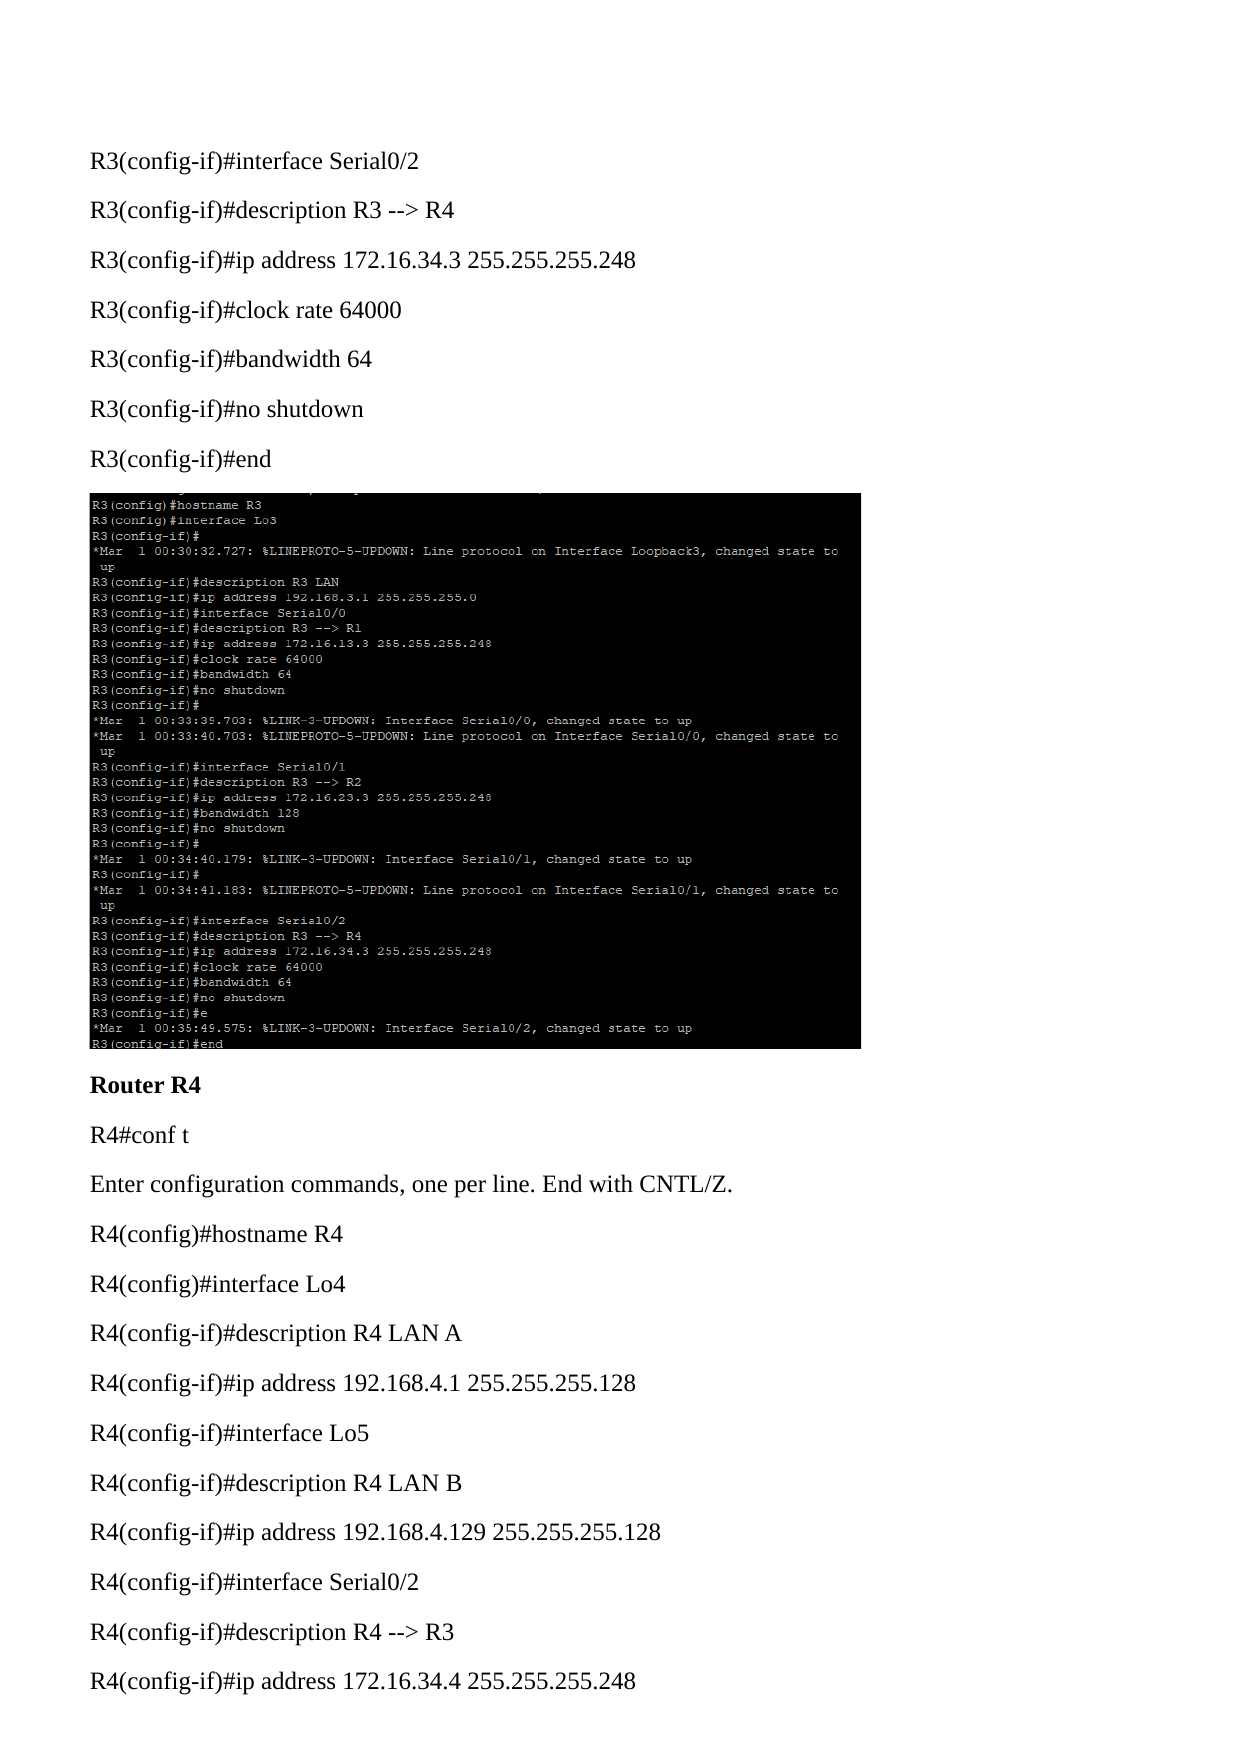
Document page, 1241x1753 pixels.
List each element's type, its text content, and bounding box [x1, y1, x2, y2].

text R4(config-if)#description R4 LAN B [89, 1468, 1182, 1496]
text R4(config-if)#description R4 --> R3 [89, 1617, 1182, 1645]
text R3(config-if)#clock rate 64000 [89, 295, 1182, 324]
text R3(config-if)#end [89, 444, 1182, 473]
picture [89, 493, 862, 1049]
text R3(config-if)#interface Serial0/2 [89, 146, 1182, 174]
text Enter configuration commands, one per line. End with CNTL/Z. [89, 1169, 1182, 1198]
text R4(config-if)#interface Lo5 [89, 1418, 1182, 1447]
text R3(config-if)#description R3 --> R4 [89, 196, 1182, 224]
text R3(config-if)#bandwidth 64 [89, 344, 1182, 373]
text R4(config)#hostname R4 [89, 1219, 1182, 1248]
text R3(config-if)#ip address 172.16.34.3 255.255.255.248 [89, 245, 1182, 274]
text R4#conf t [89, 1120, 1182, 1148]
text R4(config-if)#ip address 172.16.34.4 255.255.255.248 [89, 1666, 1182, 1695]
text R4(config-if)#ip address 192.168.4.1 255.255.255.128 [89, 1368, 1182, 1397]
text R4(config)#interface Lo4 [89, 1269, 1182, 1298]
text R3(config-if)#no shutdown [89, 394, 1182, 423]
text R4(config-if)#interface Serial0/2 [89, 1567, 1182, 1596]
text R4(config-if)#ip address 192.168.4.129 255.255.255.128 [89, 1517, 1182, 1546]
text R4(config-if)#description R4 LAN A [89, 1318, 1182, 1347]
text Router R4 [89, 1070, 1182, 1099]
